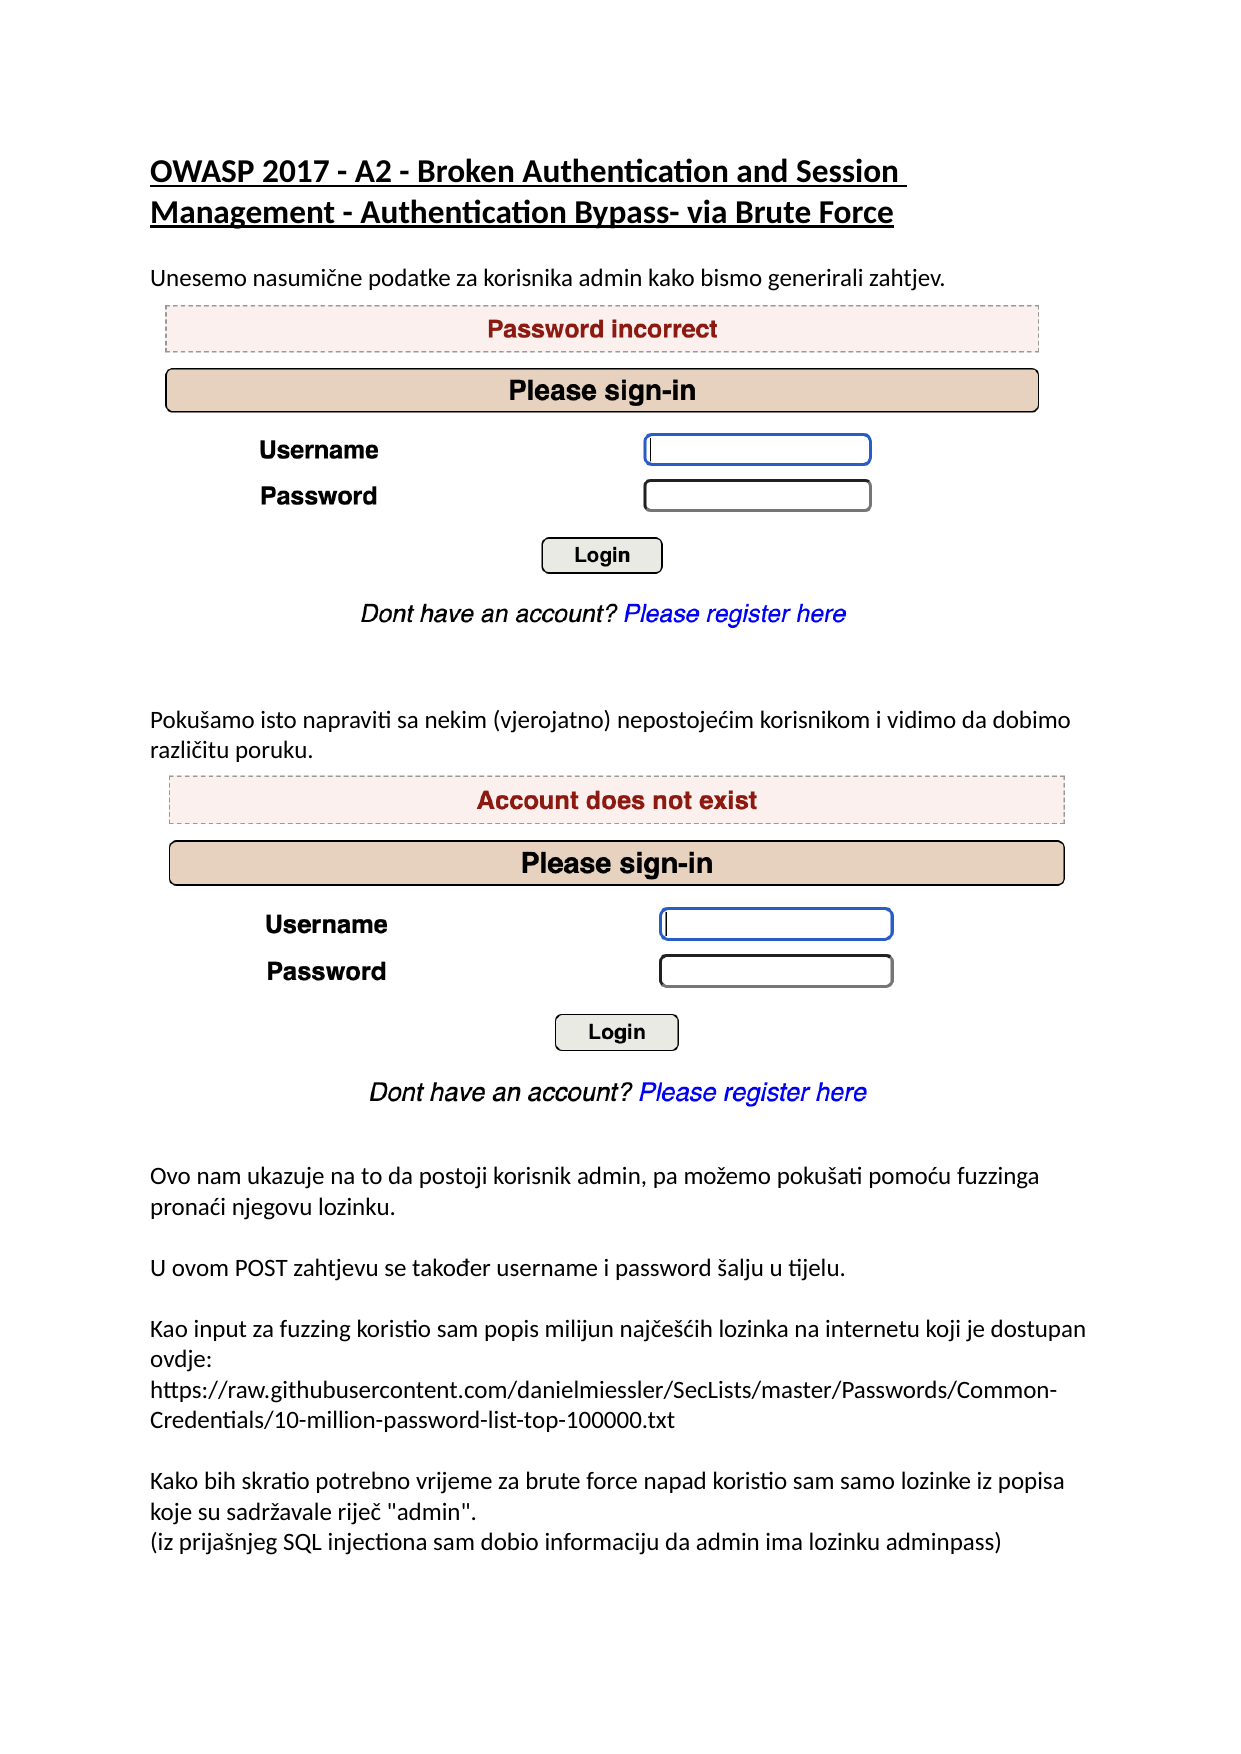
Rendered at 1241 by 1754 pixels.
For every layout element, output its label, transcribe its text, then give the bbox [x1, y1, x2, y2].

picture [150, 764, 1091, 1130]
text Pokušamo isto napraviti sa nekim (vjerojatno) nepostojećim korisnikom i vidimo da dobimo različitu poruku. [150, 704, 1090, 764]
picture [150, 292, 1091, 674]
text https://raw.githubusercontent.com/danielmiessler/SecLists/master/Passwords/Common-Credentials/10-million-password-list-top-100000.txt [150, 1374, 1090, 1435]
text Kao input za fuzzing koristio sam popis milijun najčešćih lozinka na internetu koji je dostupan ovdje: [150, 1313, 1090, 1374]
text Kako bih skratio potrebno vrijeme za brute force napad koristio sam samo lozinke iz popisa koje su sadržavale riječ "admin". (iz prijašnjeg SQL injectiona sam dobio informaciju da admin ima lozinku adminpass) [150, 1465, 1090, 1557]
text Ovo nam ukazuje na to da postoji korisnik admin, pa možemo pokušati pomoću fuzzinga pronaći njegovu lozinku. [150, 1160, 1090, 1221]
text U ovom POST zahtjevu se također username i password šalju u tijelu. [150, 1252, 1090, 1282]
text OWASP 2017 - A2 - Broken Authentication and Session Management - Authentication Bypass- via Brute Force [150, 150, 1090, 231]
text Unesemo nasumične podatke za korisnika admin kako bismo generirali zahtjev. [150, 262, 1090, 292]
